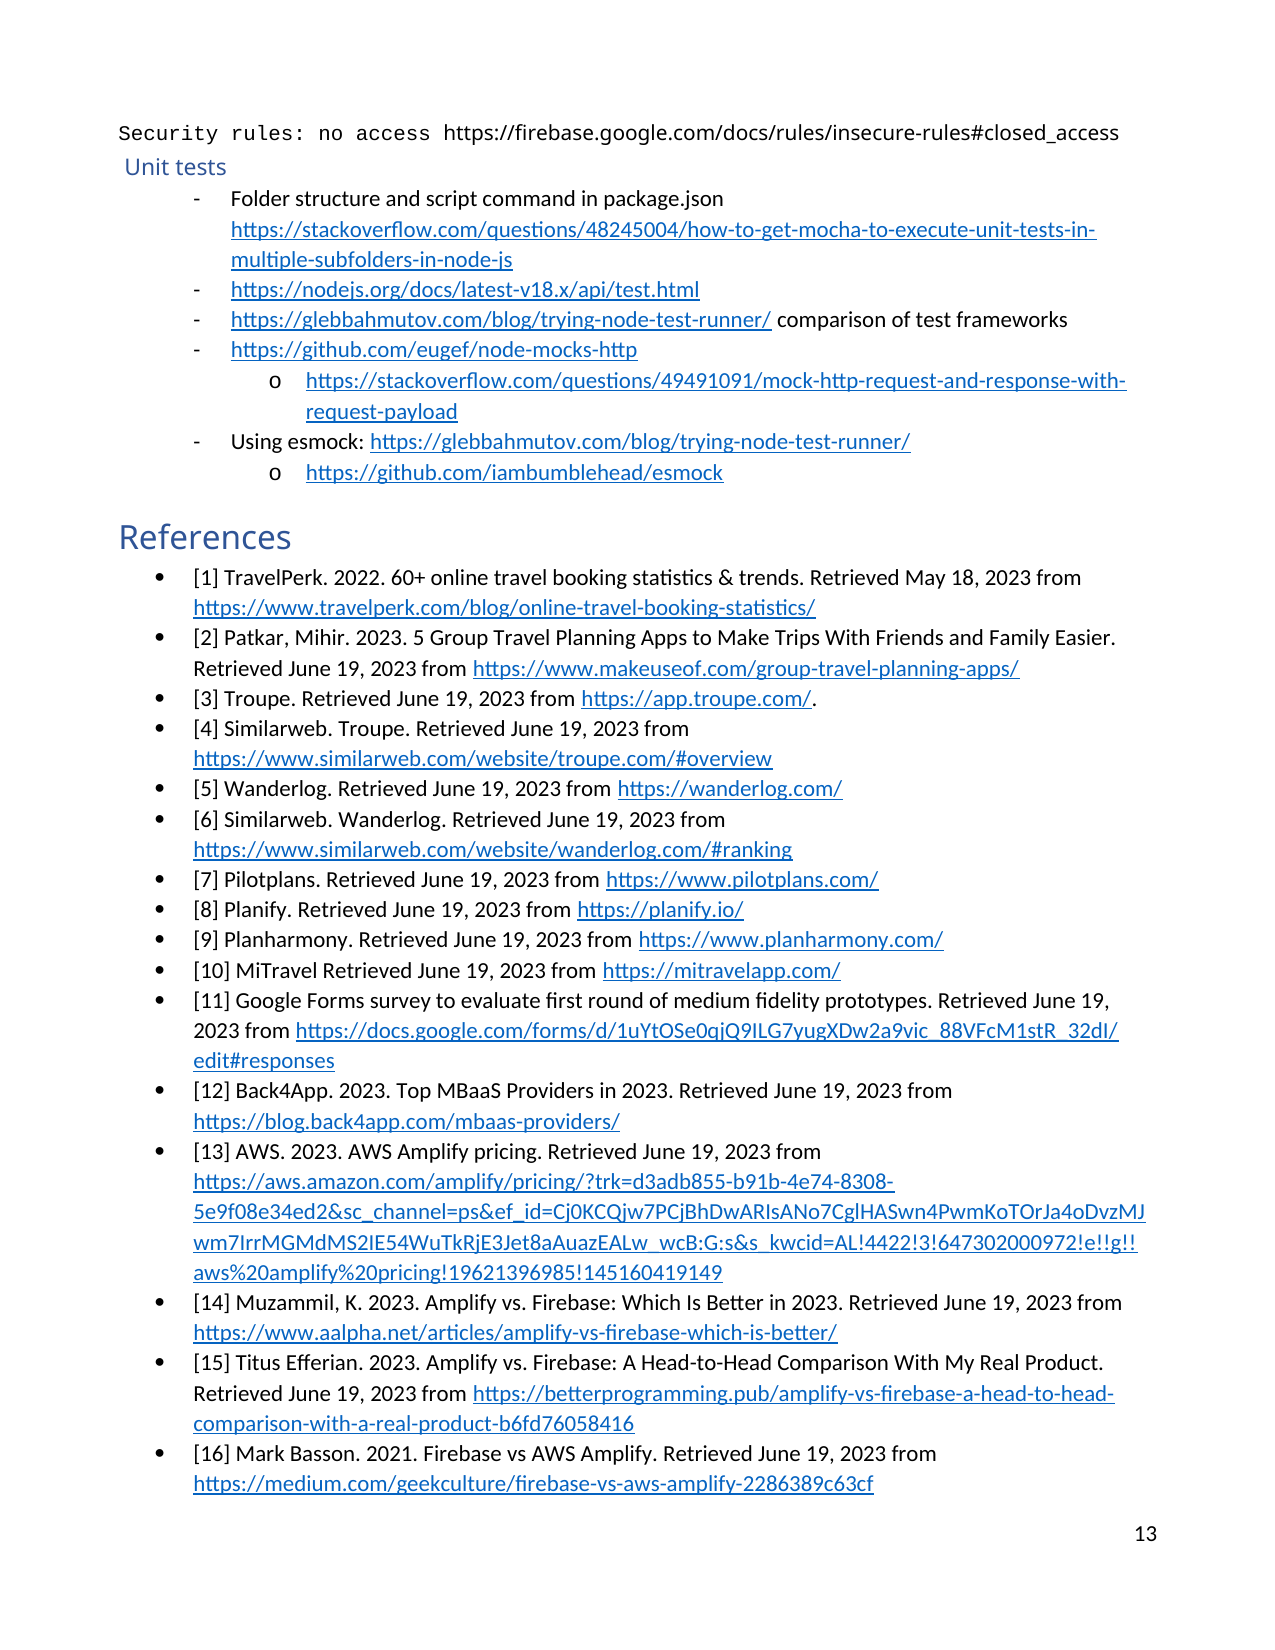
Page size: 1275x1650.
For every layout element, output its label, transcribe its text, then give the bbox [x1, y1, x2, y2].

list [11] Google Forms survey to evaluate first round of medium fidelity prototypes. Retrieved June 19, 2023 from https://docs.google.com/forms/d/1uYtOSe0qjQ9ILG7yugXDw2a9vic_88VFcM1stR_32dI/edit#responses [156, 986, 1157, 1074]
list [3] Troupe. Retrieved June 19, 2023 from https://app.troupe.com/. [156, 684, 1157, 712]
list [7] Pilotplans. Retrieved June 19, 2023 from https://www.pilotplans.com/ [156, 865, 1157, 893]
list https://stackoverflow.com/questions/49491091/mock-http-request-and-response-with-request-payload [268, 366, 1157, 425]
list Using esmock: https://glebbahmutov.com/blog/trying-node-test-runner/ [193, 427, 1157, 455]
list [4] Similarweb. Troupe. Retrieved June 19, 2023 from https://www.similarweb.com/website/troupe.com/#overview [156, 714, 1157, 772]
list [2] Patkar, Mihir. 2023. 5 Group Travel Planning Apps to Make Trips With Friends and Family Easier. Retrieved June 19, 2023 from https://www.makeuseof.com/group-travel-planning-apps/ [156, 623, 1157, 682]
list https://glebbahmutov.com/blog/trying-node-test-runner/ comparison of test frameworks [193, 305, 1157, 333]
subtitle References [118, 514, 1157, 559]
list Folder structure and script command in package.json https://stackoverflow.com/questions/48245004/how-to-get-mocha-to-execute-unit-tests-in-multiple-subfolders-in-node-js [193, 184, 1157, 273]
list [14] Muzammil, K. 2023. Amplify vs. Firebase: Which Is Better in 2023. Retrieved June 19, 2023 from https://www.aalpha.net/articles/amplify-vs-firebase-which-is-better/ [156, 1288, 1157, 1346]
text Security rules: no access https://firebase.google.com/docs/rules/insecure-rules#closed_access [118, 118, 1157, 147]
list [15] Titus Efferian. 2023. Amplify vs. Firebase: A Head-to-Head Comparison With My Real Product. Retrieved June 19, 2023 from https://betterprogramming.pub/amplify-vs-firebase-a-head-to-head-comparison-with-a-real-product-b6fd76058416 [156, 1348, 1157, 1437]
list [12] Back4App. 2023. Top MBaaS Providers in 2023. Retrieved June 19, 2023 from https://blog.back4app.com/mbaas-providers/ [156, 1077, 1157, 1135]
list [6] Similarweb. Wanderlog. Retrieved June 19, 2023 from https://www.similarweb.com/website/wanderlog.com/#ranking [156, 805, 1157, 863]
subtitle Unit tests [118, 151, 1157, 182]
list [1] TravelPerk. 2022. 60+ online travel booking statistics & trends. Retrieved May 18, 2023 from https://www.travelperk.com/blog/online-travel-booking-statistics/ [156, 563, 1157, 621]
list https://github.com/iambumblehead/esmock [268, 458, 1157, 487]
list [5] Wanderlog. Retrieved June 19, 2023 from https://wanderlog.com/ [156, 774, 1157, 802]
list https://github.com/eugef/node-mocks-http [193, 336, 1157, 364]
list [16] Mark Basson. 2021. Firebase vs AWS Amplify. Retrieved June 19, 2023 from https://medium.com/geekculture/firebase-vs-aws-amplify-2286389c63cf [156, 1439, 1157, 1497]
list [8] Planify. Retrieved June 19, 2023 from https://planify.io/ [156, 895, 1157, 923]
list [13] AWS. 2023. AWS Amplify pricing. Retrieved June 19, 2023 from https://aws.amazon.com/amplify/pricing/?trk=d3adb855-b91b-4e74-8308-5e9f08e34ed2&sc_channel=ps&ef_id=Cj0KCQjw7PCjBhDwARIsANo7CglHASwn4PwmKoTOrJa4oDvzMJwm7IrrMGMdMS2IE54WuTkRjE3Jet8aAuazEALw_wcB:G:s&s_kwcid=AL!4422!3!647302000972!e!!g!!aws%20amplify%20pricing!19621396985!145160419149 [156, 1137, 1157, 1286]
list [10] MiTravel Retrieved June 19, 2023 from https://mitravelapp.com/ [156, 956, 1157, 984]
list https://nodejs.org/docs/latest-v18.x/api/test.html [193, 275, 1157, 303]
list [9] Planharmony. Retrieved June 19, 2023 from https://www.planharmony.com/ [156, 926, 1157, 953]
